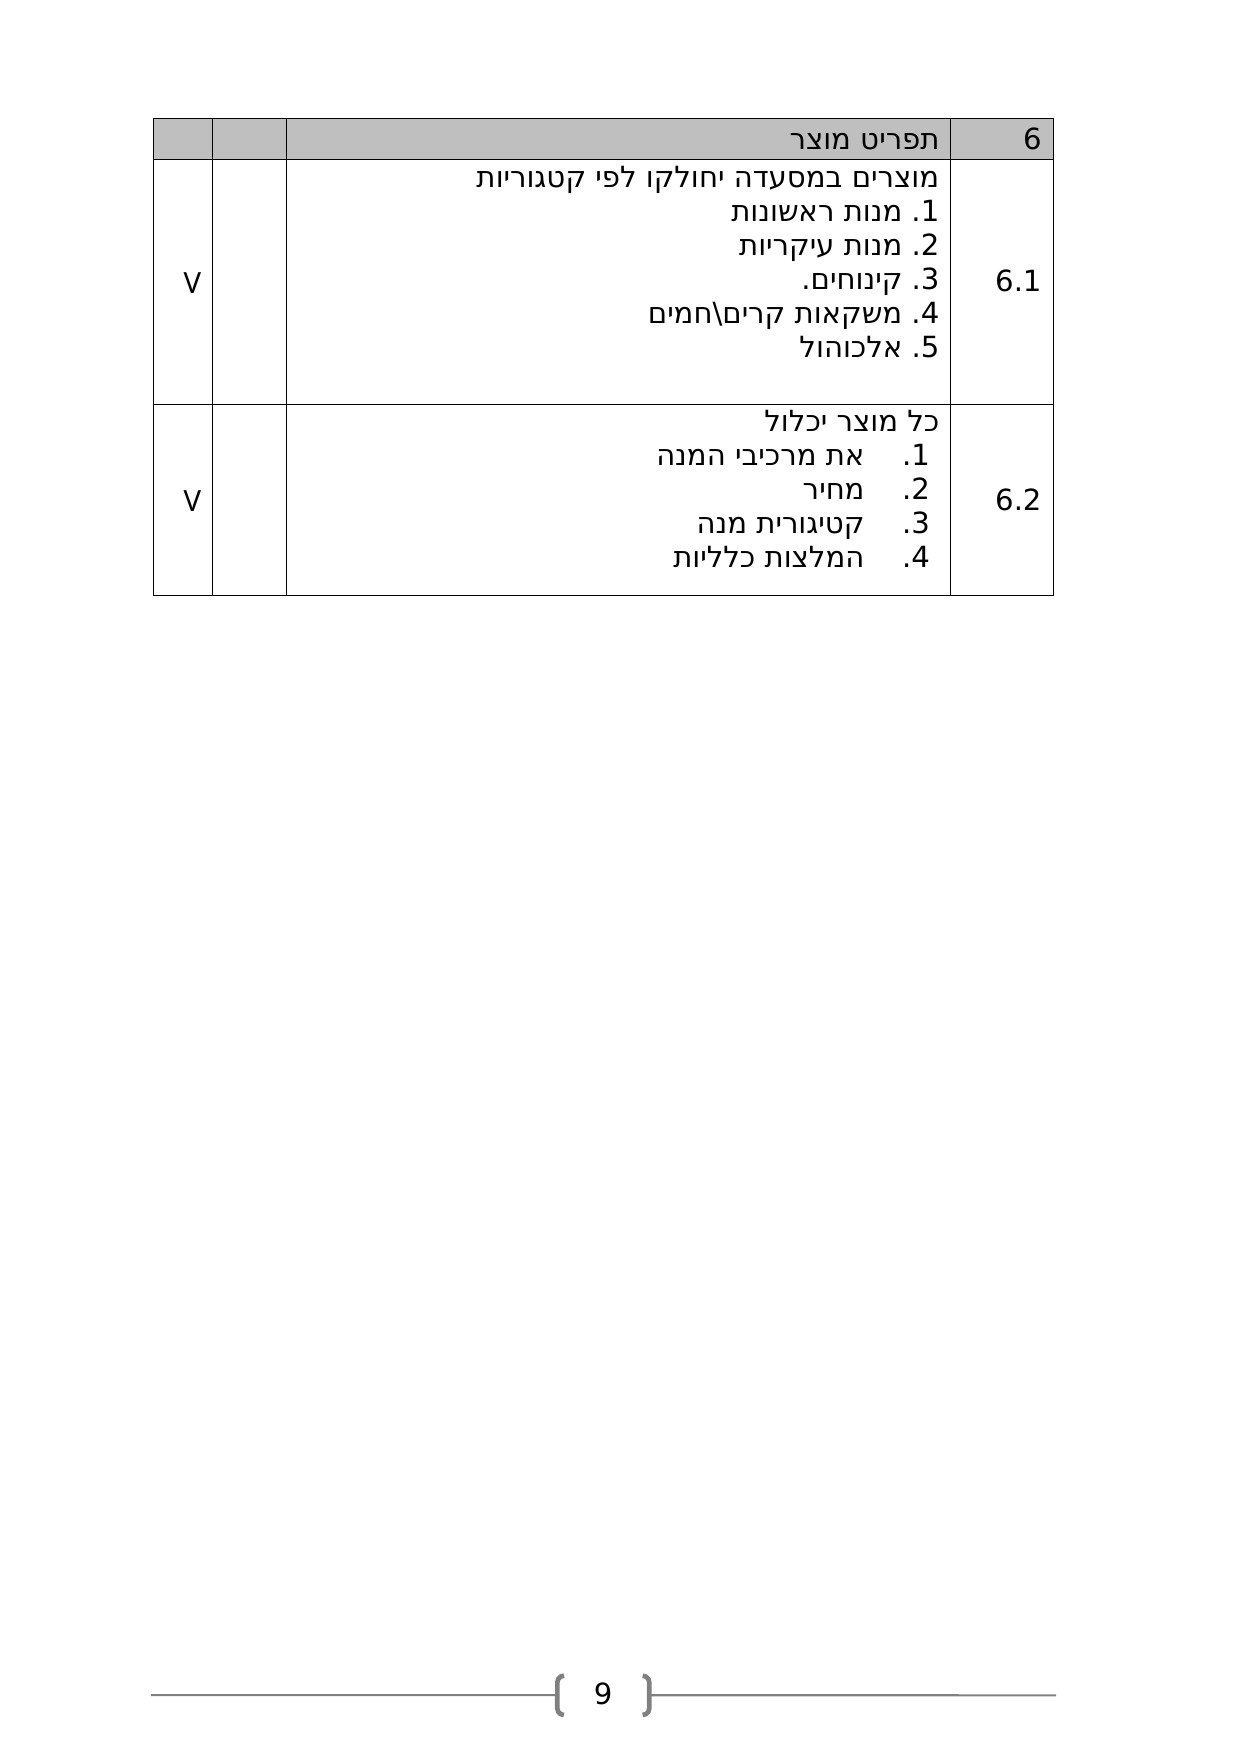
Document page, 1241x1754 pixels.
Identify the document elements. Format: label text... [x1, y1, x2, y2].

table_cell 6.1 [951, 160, 1053, 403]
table_header [213, 119, 286, 159]
table_cell [213, 405, 286, 595]
table_cell [213, 160, 286, 403]
table_header תפריט מוצר [287, 119, 950, 159]
table_cell V [154, 405, 212, 595]
table_header 6 [951, 119, 1053, 159]
table_cell 6.2 [951, 405, 1053, 595]
table_header [154, 119, 212, 159]
table_cell V [154, 160, 212, 403]
table_cell כל מוצר יכלול את מרכיבי המנה מחיר קטיגורית מנה המלצות כלליות [287, 405, 950, 595]
table_cell מוצרים במסעדה יחולקו לפי קטגוריות 1. מנות ראשונות 2. מנות עיקריות 3. קינוחים. 4. משקאות קרים\חמים 5. אלכוהול [287, 160, 950, 403]
